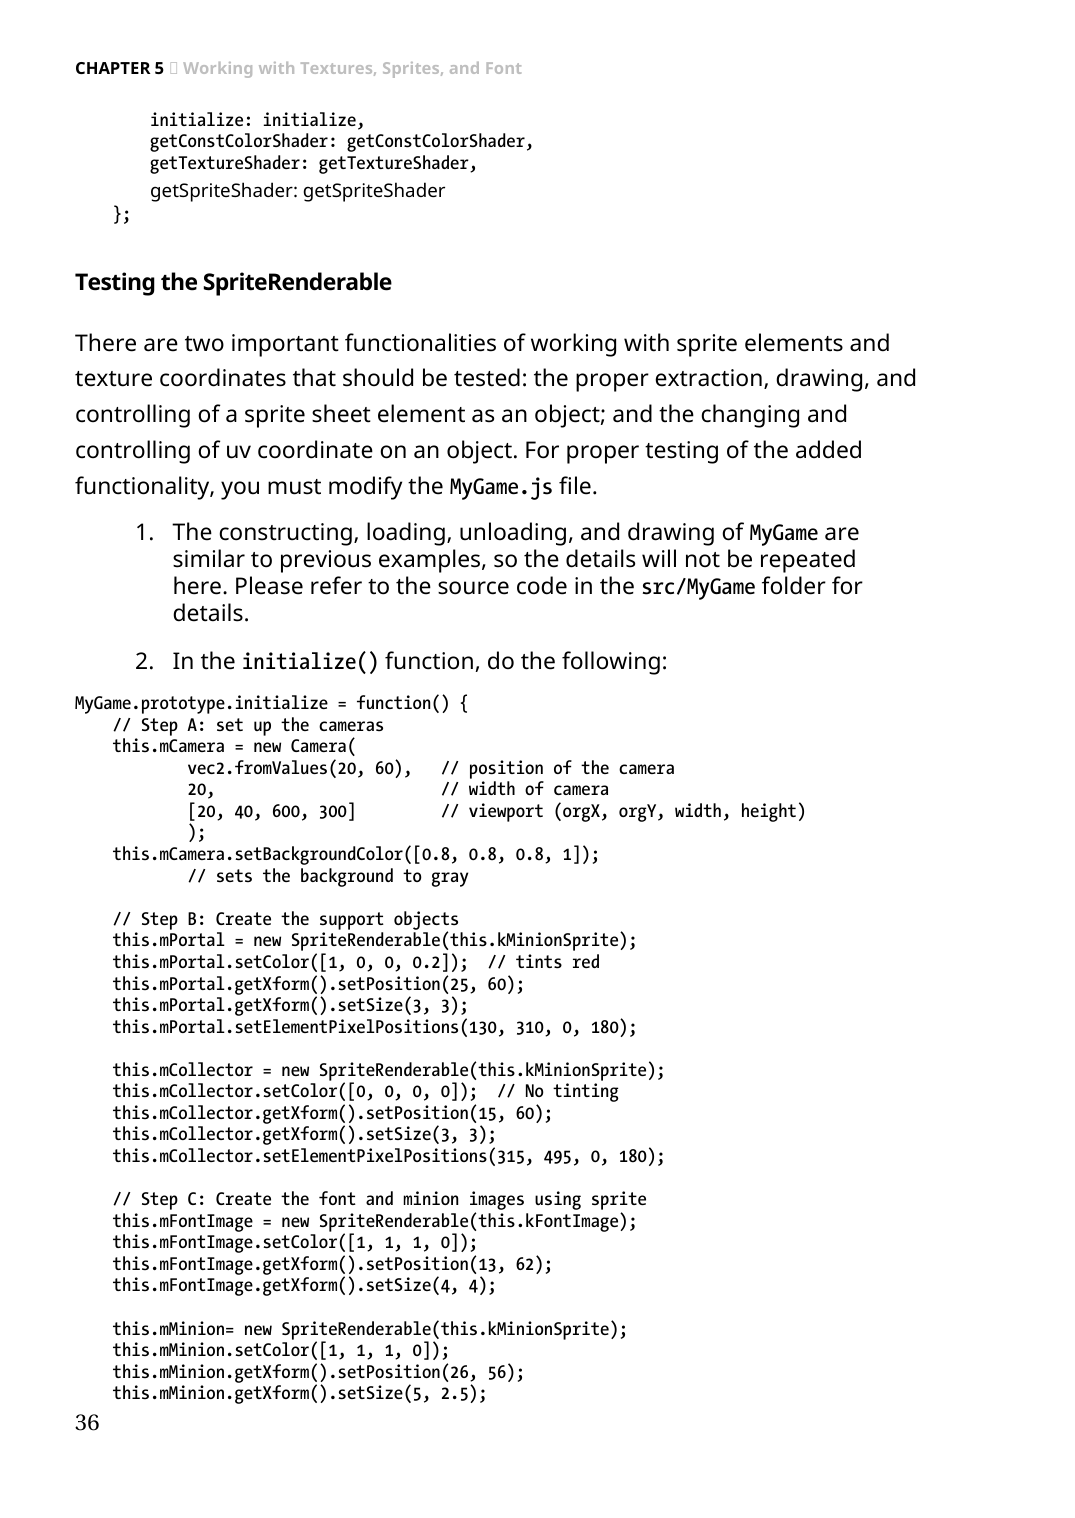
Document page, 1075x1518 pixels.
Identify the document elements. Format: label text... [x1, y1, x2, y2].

text this.mMinion= new SpriteRenderable(this.kMinionSprite); [75, 1321, 962, 1340]
text this.mMinion.getXform().setSize(5, 2.5); [75, 1386, 962, 1404]
subtitle Testing the SpriteRenderable [75, 266, 962, 297]
text // sets the background to gray [75, 868, 962, 887]
text this.mCollector.getXform().setPosition(15, 60); [75, 1105, 962, 1124]
text // Step B: Create the support objects [75, 911, 962, 930]
text }; [75, 206, 962, 225]
text this.mMinion.setColor([1, 1, 1, 0]); [75, 1343, 962, 1361]
text this.mCamera = new Camera( [75, 739, 962, 758]
list In the initialize() function, do the following: [135, 648, 872, 675]
text this.mCamera.setBackgroundColor([0.8, 0.8, 0.8, 1]); [75, 847, 962, 865]
list The constructing, loading, unloading, and drawing of MyGame are similar to previous examples, so the details will not be repeated here. Please refer to the source code in the src/MyGame folder for details. [135, 519, 872, 627]
text this.mFontImage.getXform().setPosition(13, 62); [75, 1256, 962, 1275]
text this.mCollector.setColor([0, 0, 0, 0]); // No tinting [75, 1084, 962, 1103]
text this.mPortal.setElementPixelPositions(130, 310, 0, 180); [75, 1019, 962, 1038]
text getSpriteShader: getSpriteShader [75, 177, 962, 203]
text // Step A: set up the cameras [75, 717, 962, 736]
text this.mMinion.getXform().setPosition(26, 56); [75, 1364, 962, 1383]
text [20, 40, 600, 300] // viewport (orgX, orgY, width, height) [75, 803, 962, 822]
text There are two important functionalities of working with sprite elements and texture coordinates that should be tested: the proper extraction, drawing, and controlling of a sprite sheet element as an object; and the changing and controlling of uv coordinate on an object. For proper testing of the added functionality, you must modify the MyGame.js file. [75, 326, 962, 501]
text this.mFontImage = new SpriteRenderable(this.kFontImage); [75, 1213, 962, 1232]
text // Step C: Create the font and minion images using sprite [75, 1192, 962, 1210]
text 20, // width of camera [75, 782, 962, 801]
text getTextureShader: getTextureShader, [75, 156, 962, 174]
text vec2.fromValues(20, 60), // position of the camera [75, 760, 962, 779]
text initialize: initialize, [75, 112, 962, 131]
text this.mPortal = new SpriteRenderable(this.kMinionSprite); [75, 933, 962, 952]
text this.mPortal.getXform().setPosition(25, 60); [75, 976, 962, 995]
text this.mPortal.getXform().setSize(3, 3); [75, 998, 962, 1016]
text this.mFontImage.getXform().setSize(4, 4); [75, 1278, 962, 1297]
text this.mPortal.setColor([1, 0, 0, 0.2]); // tints red [75, 954, 962, 973]
text getConstColorShader: getConstColorShader, [75, 134, 962, 153]
text this.mFontImage.setColor([1, 1, 1, 0]); [75, 1235, 962, 1253]
text this.mCollector.setElementPixelPositions(315, 495, 0, 180); [75, 1148, 962, 1167]
text this.mCollector = new SpriteRenderable(this.kMinionSprite); [75, 1062, 962, 1081]
text MyGame.prototype.initialize = function() { [75, 696, 962, 714]
text ); [75, 825, 962, 844]
text this.mCollector.getXform().setSize(3, 3); [75, 1127, 962, 1146]
